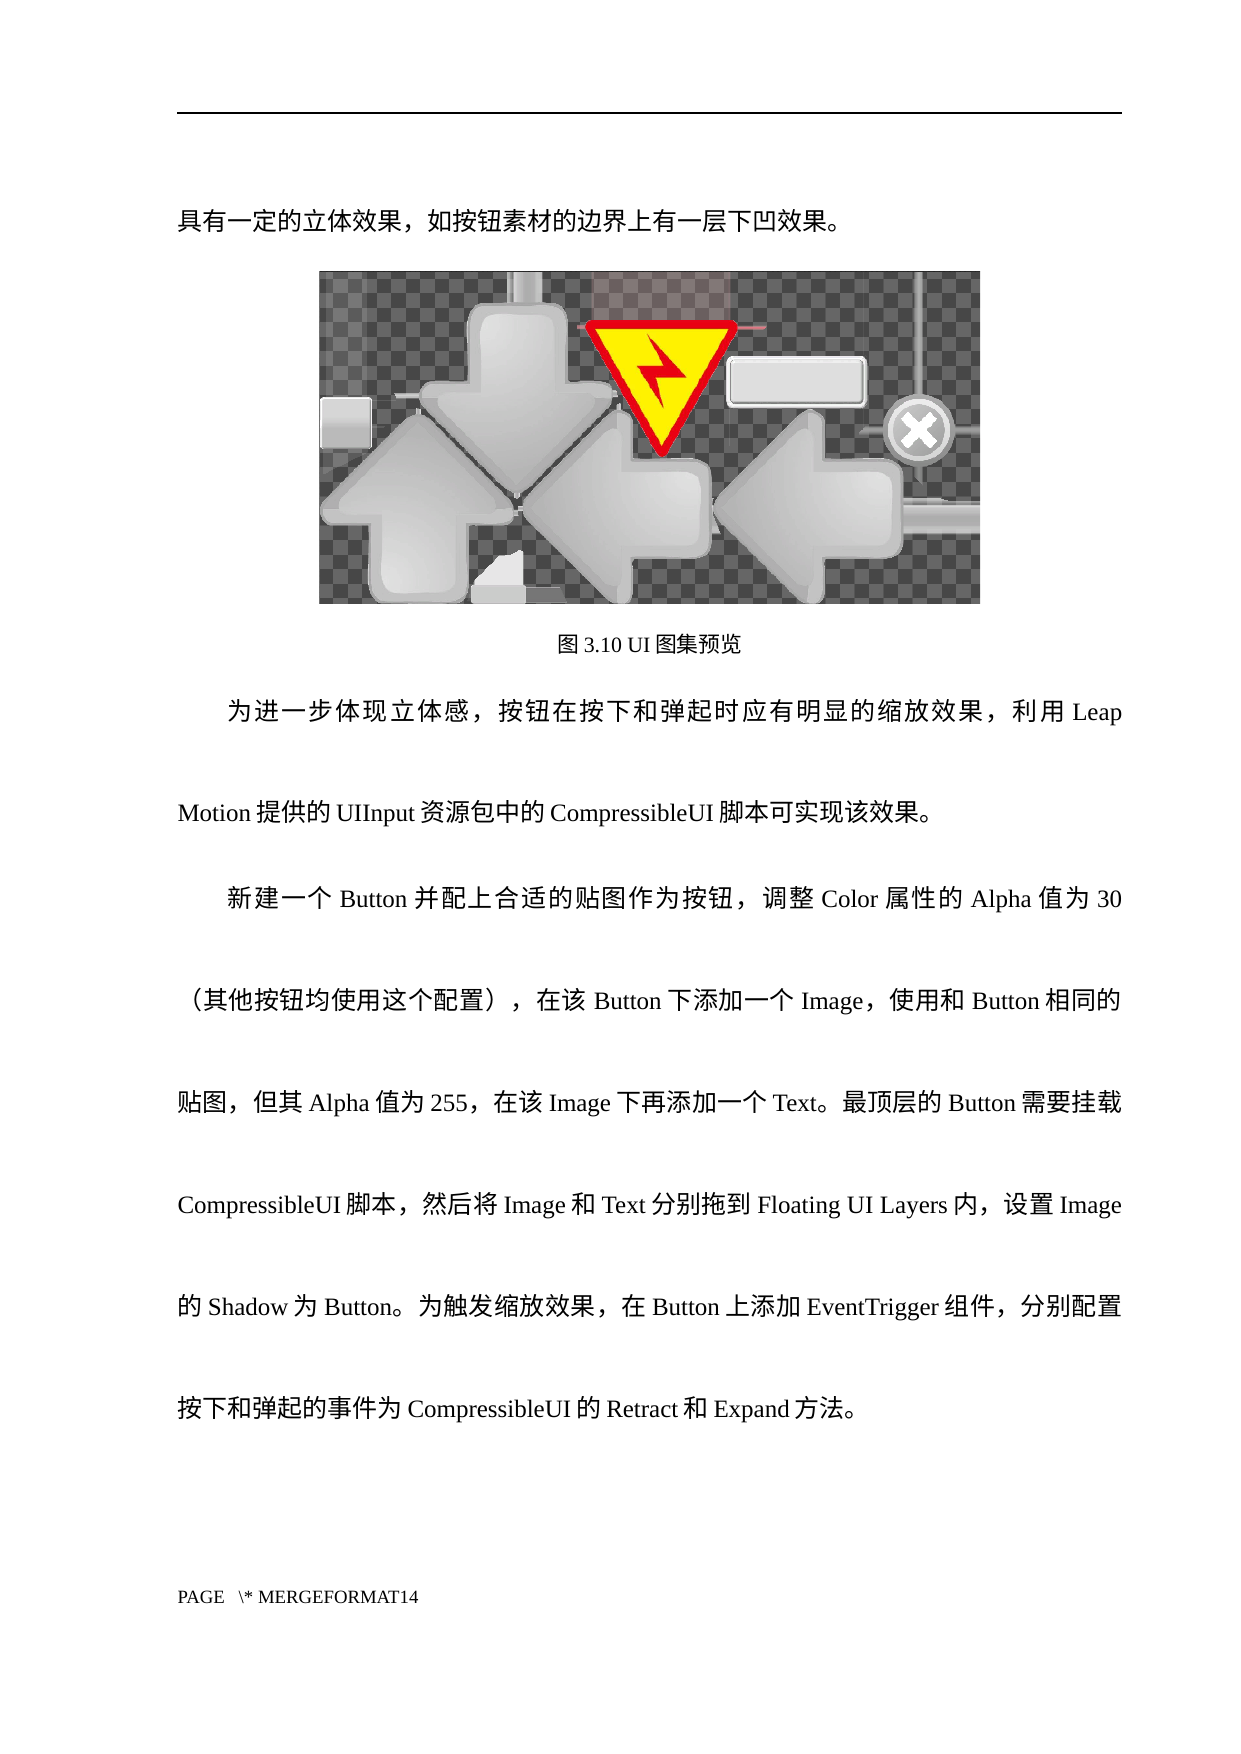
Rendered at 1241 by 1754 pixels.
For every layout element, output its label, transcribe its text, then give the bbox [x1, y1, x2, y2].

text 新建一个Button并配上合适的贴图作为按钮，调整Color属性的Alpha值为30（其他按钮均使用这个配置），在该Button下添加一个Image，使用和Button相同的贴图，但其Alpha值为255，在该Image下再添加一个Text。最顶层的Button需要挂载CompressibleUI脚本，然后将Image和Text分别拖到Floating UI Layers内，设置Image的Shadow为Button。为触发缩放效果，在Button上添加EventTrigger组件，分别配置按下和弹起的事件为CompressibleUI的Retract和Expand方法。 [177, 863, 1122, 1440]
text 图3.10 UI图集预览 [177, 625, 1122, 659]
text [177, 185, 1122, 253]
picture [319, 271, 981, 604]
text 为进一步体现立体感，按钮在按下和弹起时应有明显的缩放效果，利用Leap Motion提供的UIInput资源包中的CompressibleUI脚本可实现该效果。 [177, 675, 1122, 845]
